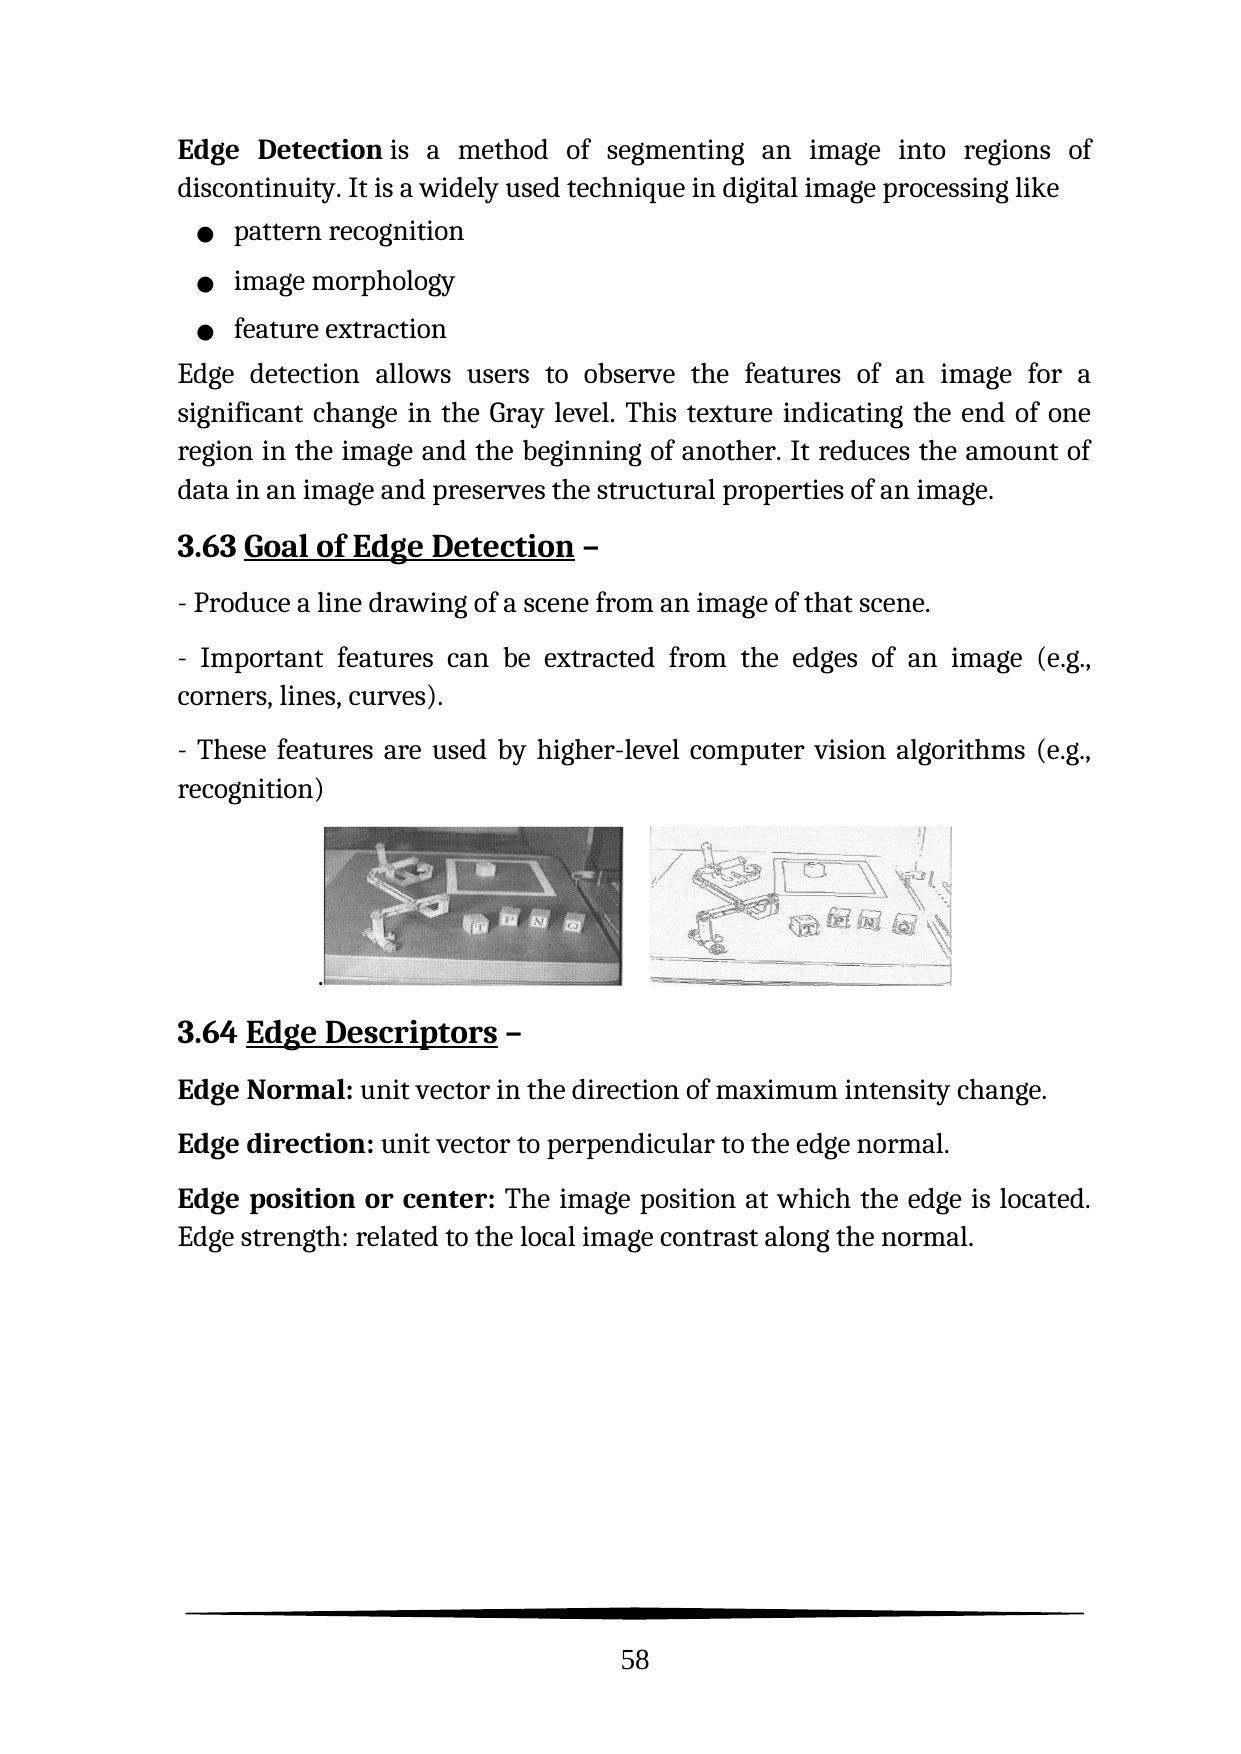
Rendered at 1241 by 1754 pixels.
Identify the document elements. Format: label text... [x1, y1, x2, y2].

list pattern recognition [196, 210, 1092, 253]
list feature extraction [196, 308, 1092, 351]
text - Important features can be extracted from the edges of an image (e.g., corners, lines, curves). [177, 641, 1092, 713]
text 3.63 Goal of Edge Detection – [177, 527, 1092, 565]
text - These features are used by higher-level computer vision algorithms (e.g., recognition) [177, 733, 1092, 806]
text Edge detection allows users to observe the features of an image for a significant change in the Gray level. This texture indicating the end of one region in the image and the beginning of another. It reduces the amount of data in an image and preserves the structural properties of an image. [177, 357, 1092, 506]
text 3.64 Edge Descriptors – [177, 1014, 1092, 1052]
text Edge position or center: The image position at which the edge is located. Edge strength: related to the local image contrast along the normal. [177, 1182, 1092, 1254]
text Edge direction: unit vector to perpendicular to the edge normal. [177, 1128, 1092, 1161]
text Edge Normal: unit vector in the direction of maximum intensity change. [177, 1073, 1092, 1107]
text Edge Detection is a method of segmenting an image into regions of discontinuity. It is a widely used technique in digital image processing like [177, 133, 1092, 205]
text - Produce a line drawing of a scene from an image of that scene. [177, 587, 1092, 620]
picture [323, 826, 953, 986]
list image morphology [196, 259, 1092, 302]
